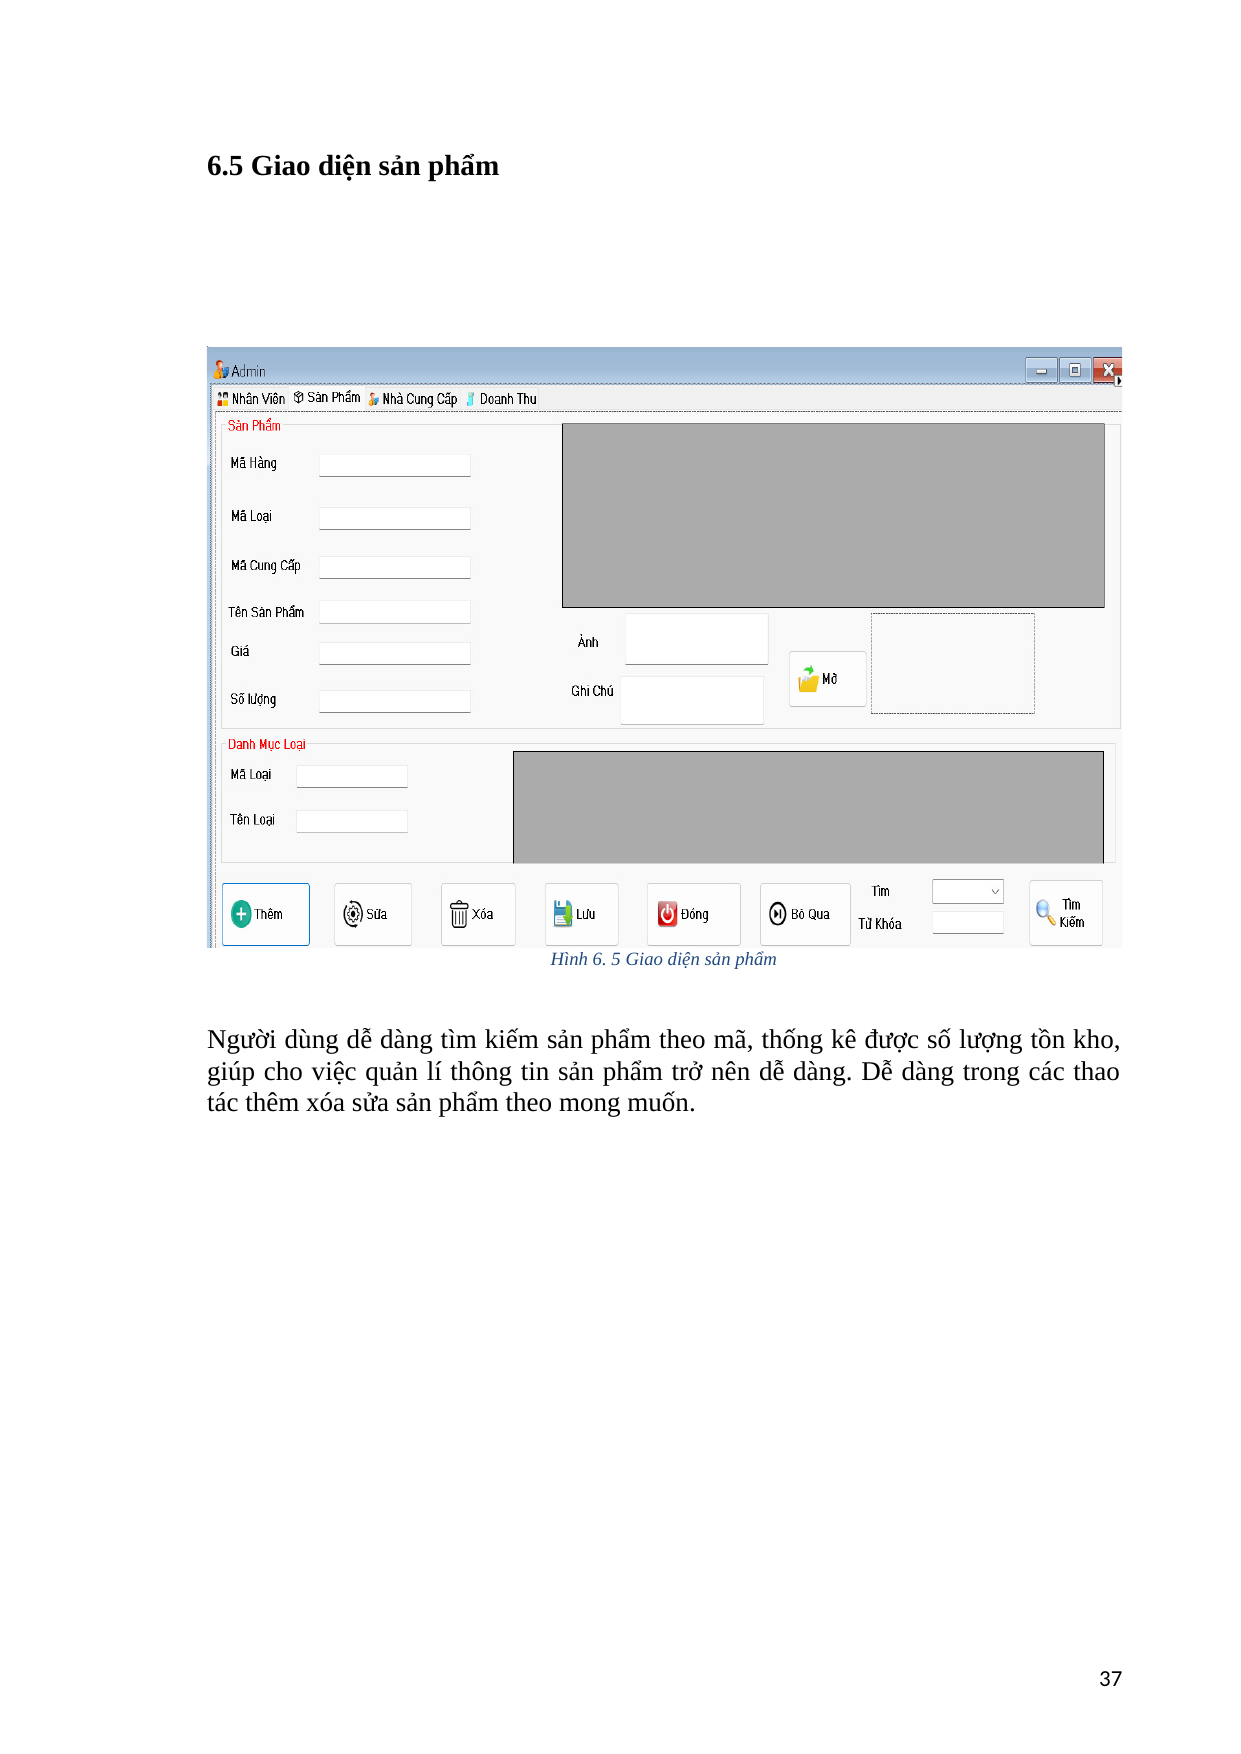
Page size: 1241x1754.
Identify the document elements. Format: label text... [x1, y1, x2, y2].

subtitle 6.5 Giao diện sản phẩm [207, 148, 1122, 181]
text Hình 6. 5 Giao diện sản phẩm [207, 948, 1122, 969]
picture [206, 346, 1123, 948]
text Người dùng dễ dàng tìm kiếm sản phẩm theo mã, thống kê được số lượng tồn kho, giúp cho việc quản lí thông tin sản phẩm trở nên dễ dàng. Dễ dàng trong các thao tác thêm xóa sửa sản phẩm theo mong muốn. [207, 1024, 1122, 1117]
